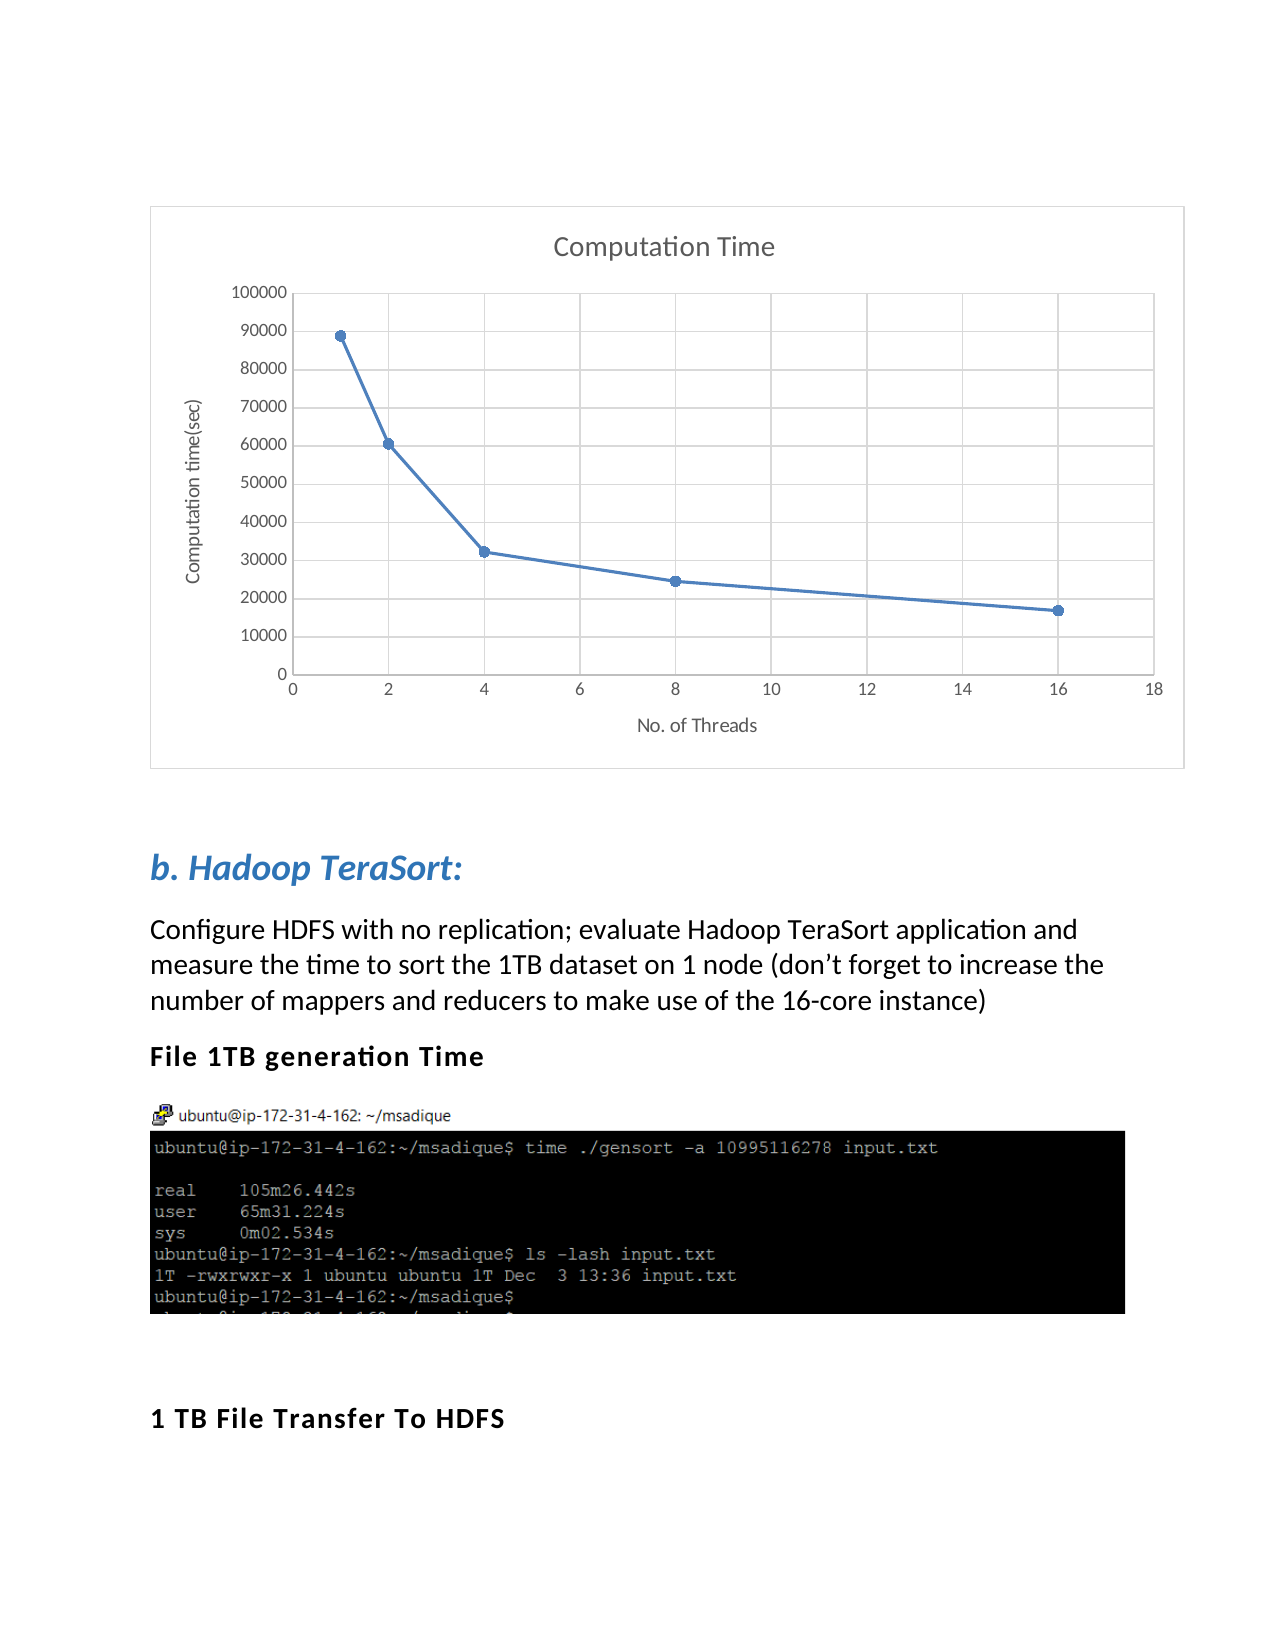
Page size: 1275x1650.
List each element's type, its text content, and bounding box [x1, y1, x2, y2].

text Configure HDFS with no replication; evaluate Hadoop TeraSort application and measure the time to sort the 1TB dataset on 1 node (don’t forget to increase the number of mappers and reducers to make use of the 16-core instance) [150, 911, 1125, 1018]
text b. Hadoop TeraSort: [150, 844, 1125, 890]
text 1 TB File Transfer To HDFS [150, 1400, 1125, 1436]
picture [150, 1100, 1125, 1314]
text File 1TB generation Time [150, 1038, 1125, 1074]
